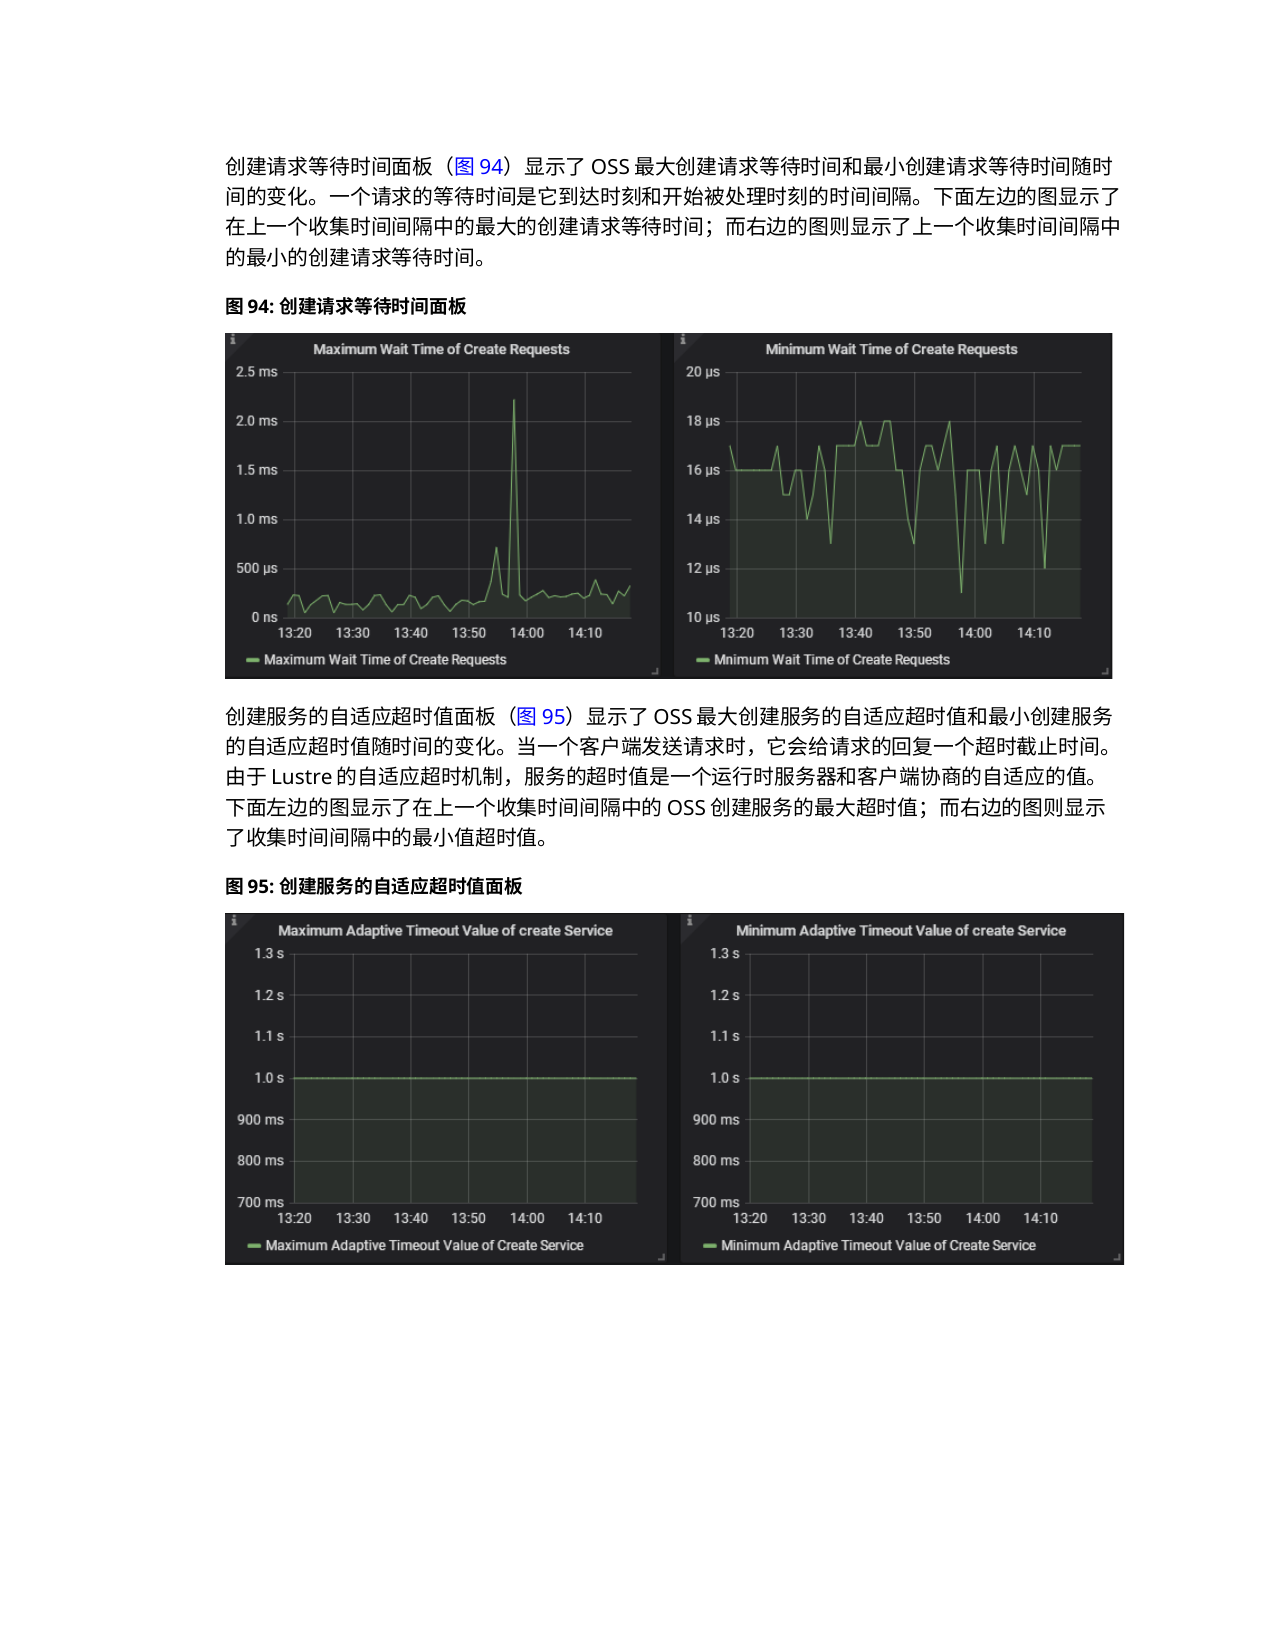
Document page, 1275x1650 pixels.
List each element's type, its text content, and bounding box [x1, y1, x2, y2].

text 图94: 创建请求等待时间面板 [225, 292, 1125, 319]
text 图95: 创建服务的自适应超时值面板 [225, 872, 1125, 899]
picture [225, 333, 1113, 679]
text 创建服务的自适应超时值面板（图95）显示了OSS最大创建服务的自适应超时值和最小创建服务的自适应超时值随时间的变化。当一个客户端发送请求时，它会给请求的回复一个超时截止时间。由于Lustre的自适应超时机制，服务的超时值是一个运行时服务器和客户端协商的自适应的值。下面左边的图显示了在上一个收集时间间隔中的OSS创建服务的最大超时值；而右边的图则显示了收集时间间隔中的最小值超时值。 [225, 700, 1125, 851]
text 创建请求等待时间面板（图94）显示了OSS最大创建请求等待时间和最小创建请求等待时间随时间的变化。一个请求的等待时间是它到达时刻和开始被处理时刻的时间间隔。下面左边的图显示了在上一个收集时间间隔中的最大的创建请求等待时间；而右边的图则显示了上一个收集时间间隔中的最小的创建请求等待时间。 [225, 150, 1125, 271]
picture [225, 913, 1125, 1265]
